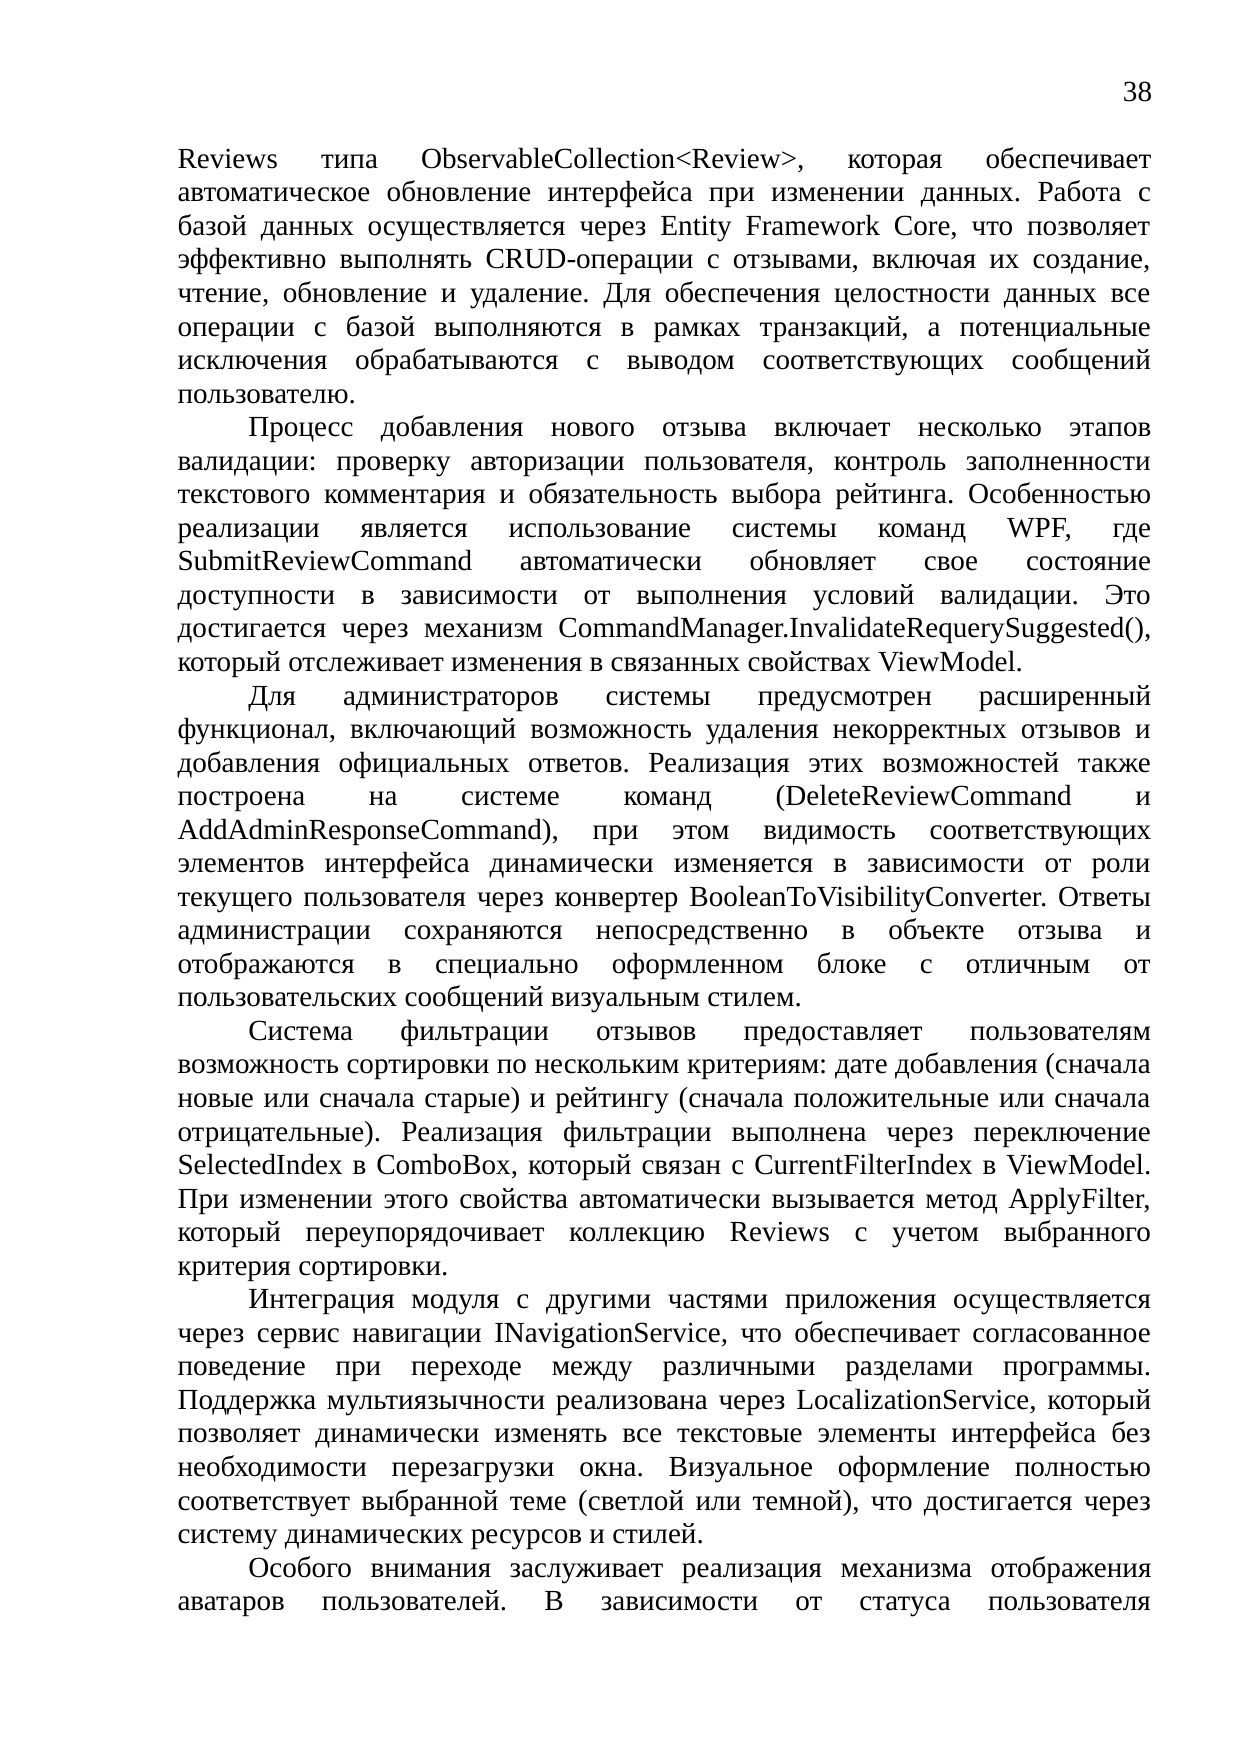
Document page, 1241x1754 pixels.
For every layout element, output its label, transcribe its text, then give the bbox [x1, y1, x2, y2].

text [177, 1550, 1152, 1617]
text Процесс добавления нового отзыва включает несколько этапов валидации: проверку авторизации пользователя, контроль заполненности текстового комментария и обязательность выбора рейтинга. Особенностью реализации является использование системы команд WPF, где SubmitReviewCommand автоматически обновляет свое состояние доступности в зависимости от выполнения условий валидации. Это достигается через механизм CommandManager.InvalidateRequerySuggested(), который отслеживает изменения в связанных свойствах ViewModel. [177, 409, 1152, 678]
text Система фильтрации отзывов предоставляет пользователям возможность сортировки по нескольким критериям: дате добавления (сначала новые или сначала старые) и рейтингу (сначала положительные или сначала отрицательные). Реализация фильтрации выполнена через переключение SelectedIndex в ComboBox, который связан с CurrentFilterIndex в ViewModel. При изменении этого свойства автоматически вызывается метод ApplyFilter, который переупорядочивает коллекцию Reviews с учетом выбранного критерия сортировки. [177, 1013, 1152, 1281]
text Для администраторов системы предусмотрен расширенный функционал, включающий возможность удаления некорректных отзывов и добавления официальных ответов. Реализация этих возможностей также построена на системе команд (DeleteReviewCommand и AddAdminResponseCommand), при этом видимость соответствующих элементов интерфейса динамически изменяется в зависимости от роли текущего пользователя через конвертер BooleanToVisibilityConverter. Ответы администрации сохраняются непосредственно в объекте отзыва и отображаются в специально оформленном блоке с отличным от пользовательских сообщений визуальным стилем. [177, 678, 1152, 1013]
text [177, 141, 1152, 409]
text Интеграция модуля с другими частями приложения осуществляется через сервис навигации INavigationService, что обеспечивает согласованное поведение при переходе между различными разделами программы. Поддержка мультиязычности реализована через LocalizationService, который позволяет динамически изменять все текстовые элементы интерфейса без необходимости перезагрузки окна. Визуальное оформление полностью соответствует выбранной теме (светлой или темной), что достигается через систему динамических ресурсов и стилей. [177, 1281, 1152, 1550]
